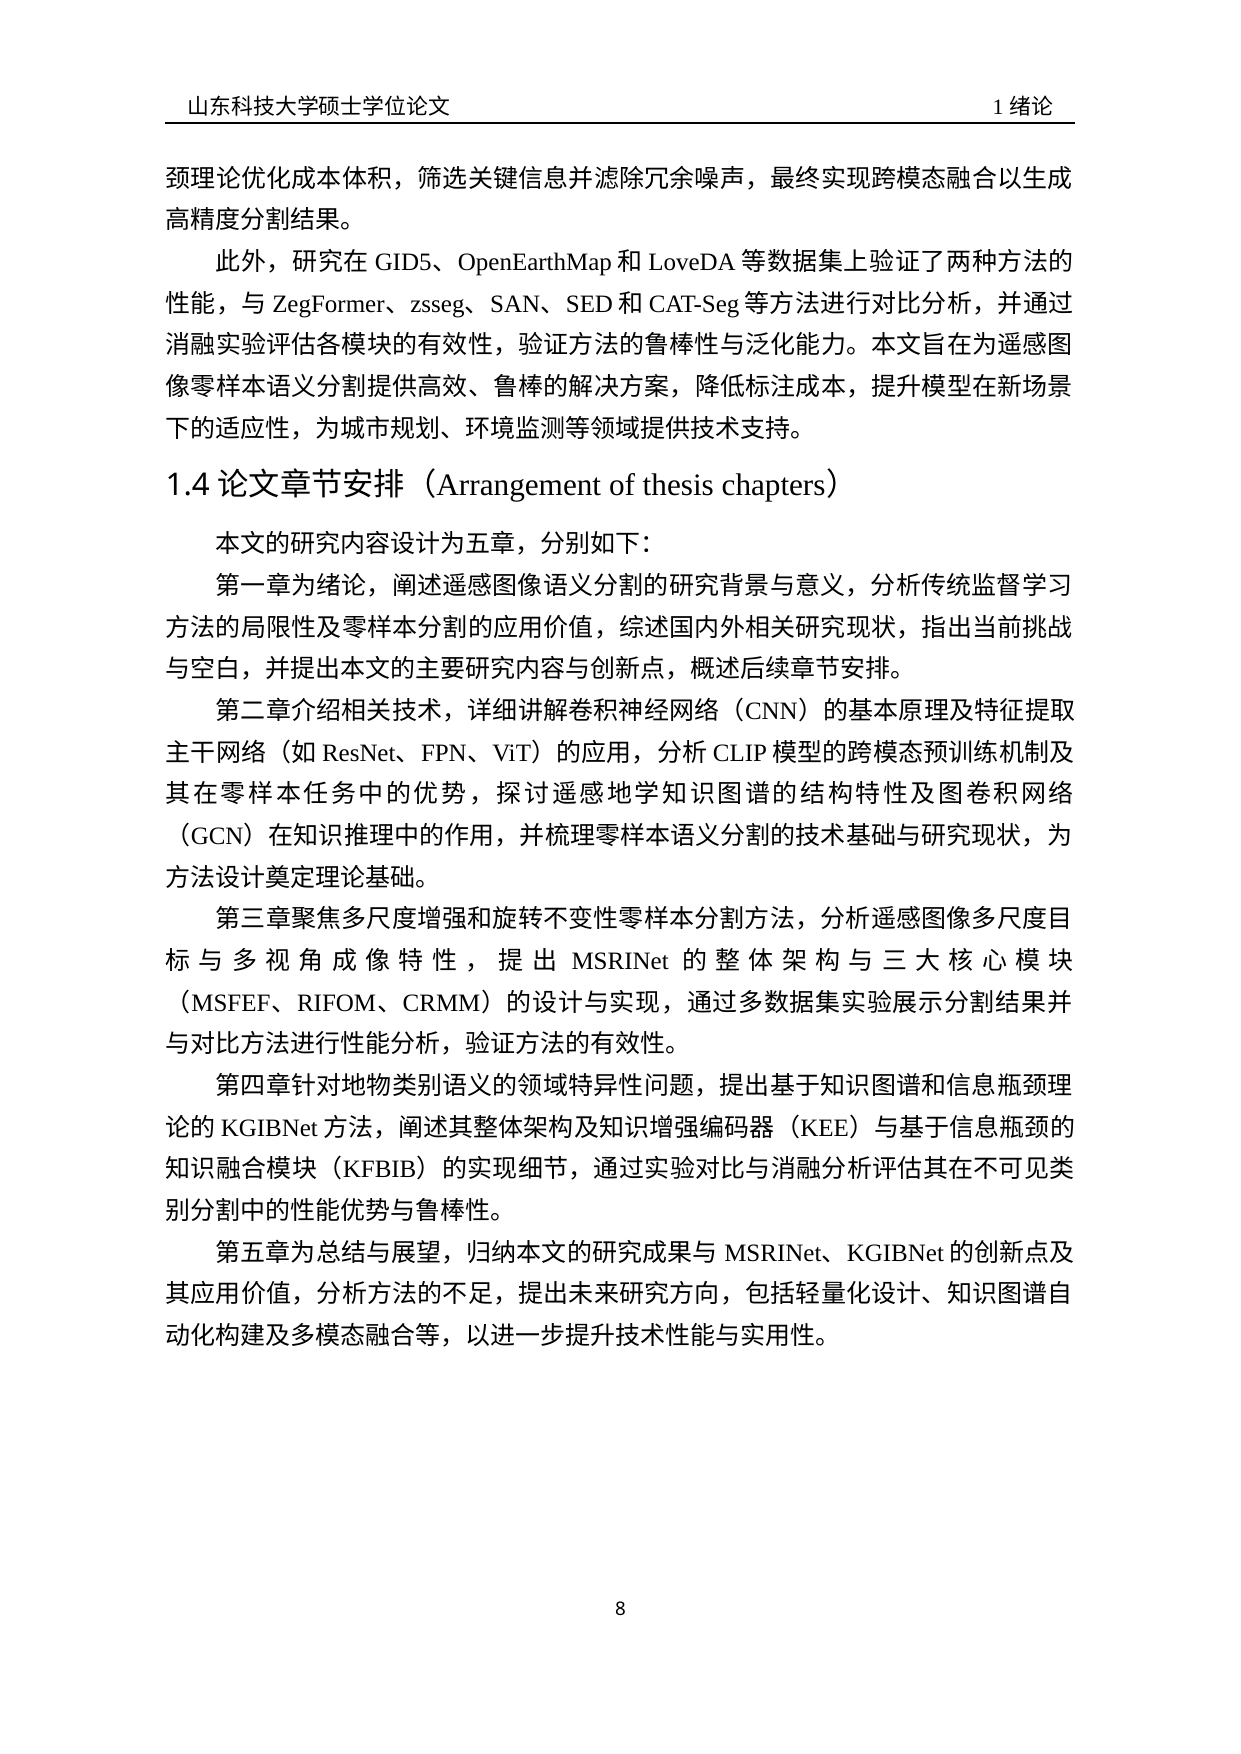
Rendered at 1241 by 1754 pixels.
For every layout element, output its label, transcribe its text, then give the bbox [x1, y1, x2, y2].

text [165, 154, 1075, 237]
text 第五章为总结与展望，归纳本文的研究成果与MSRINet、KGIBNet的创新点及其应用价值，分析方法的不足，提出未来研究方向，包括轻量化设计、知识图谱自动化构建及多模态融合等，以进一步提升技术性能与实用性。 [165, 1228, 1075, 1353]
text 第四章针对地物类别语义的领域特异性问题，提出基于知识图谱和信息瓶颈理论的KGIBNet方法，阐述其整体架构及知识增强编码器（KEE）与基于信息瓶颈的知识融合模块（KFBIB）的实现细节，通过实验对比与消融分析评估其在不可见类别分割中的性能优势与鲁棒性。 [165, 1061, 1075, 1228]
text 此外，研究在GID5、OpenEarthMap和LoveDA等数据集上验证了两种方法的性能，与ZegFormer、zsseg、SAN、SED和CAT-Seg等方法进行对比分析，并通过消融实验评估各模块的有效性，验证方法的鲁棒性与泛化能力。本文旨在为遥感图像零样本语义分割提供高效、鲁棒的解决方案，降低标注成本，提升模型在新场景下的适应性，为城市规划、环境监测等领域提供技术支持。 [165, 237, 1075, 445]
text 本文的研究内容设计为五章，分别如下： [165, 519, 1075, 561]
text 1.4 论文章节安排（Arrangement of thesis chapters） [165, 462, 1075, 503]
text 第三章聚焦多尺度增强和旋转不变性零样本分割方法，分析遥感图像多尺度目标与多视角成像特性，提出MSRINet的整体架构与三大核心模块（MSFEF、RIFOM、CRMM）的设计与实现，通过多数据集实验展示分割结果并与对比方法进行性能分析，验证方法的有效性。 [165, 894, 1075, 1061]
text 第一章为绪论，阐述遥感图像语义分割的研究背景与意义，分析传统监督学习方法的局限性及零样本分割的应用价值，综述国内外相关研究现状，指出当前挑战与空白，并提出本文的主要研究内容与创新点，概述后续章节安排。 [165, 561, 1075, 686]
text 第二章介绍相关技术，详细讲解卷积神经网络（CNN）的基本原理及特征提取主干网络（如ResNet、FPN、ViT）的应用，分析CLIP模型的跨模态预训练机制及其在零样本任务中的优势，探讨遥感地学知识图谱的结构特性及图卷积网络（GCN）在知识推理中的作用，并梳理零样本语义分割的技术基础与研究现状，为方法设计奠定理论基础。 [165, 686, 1075, 894]
